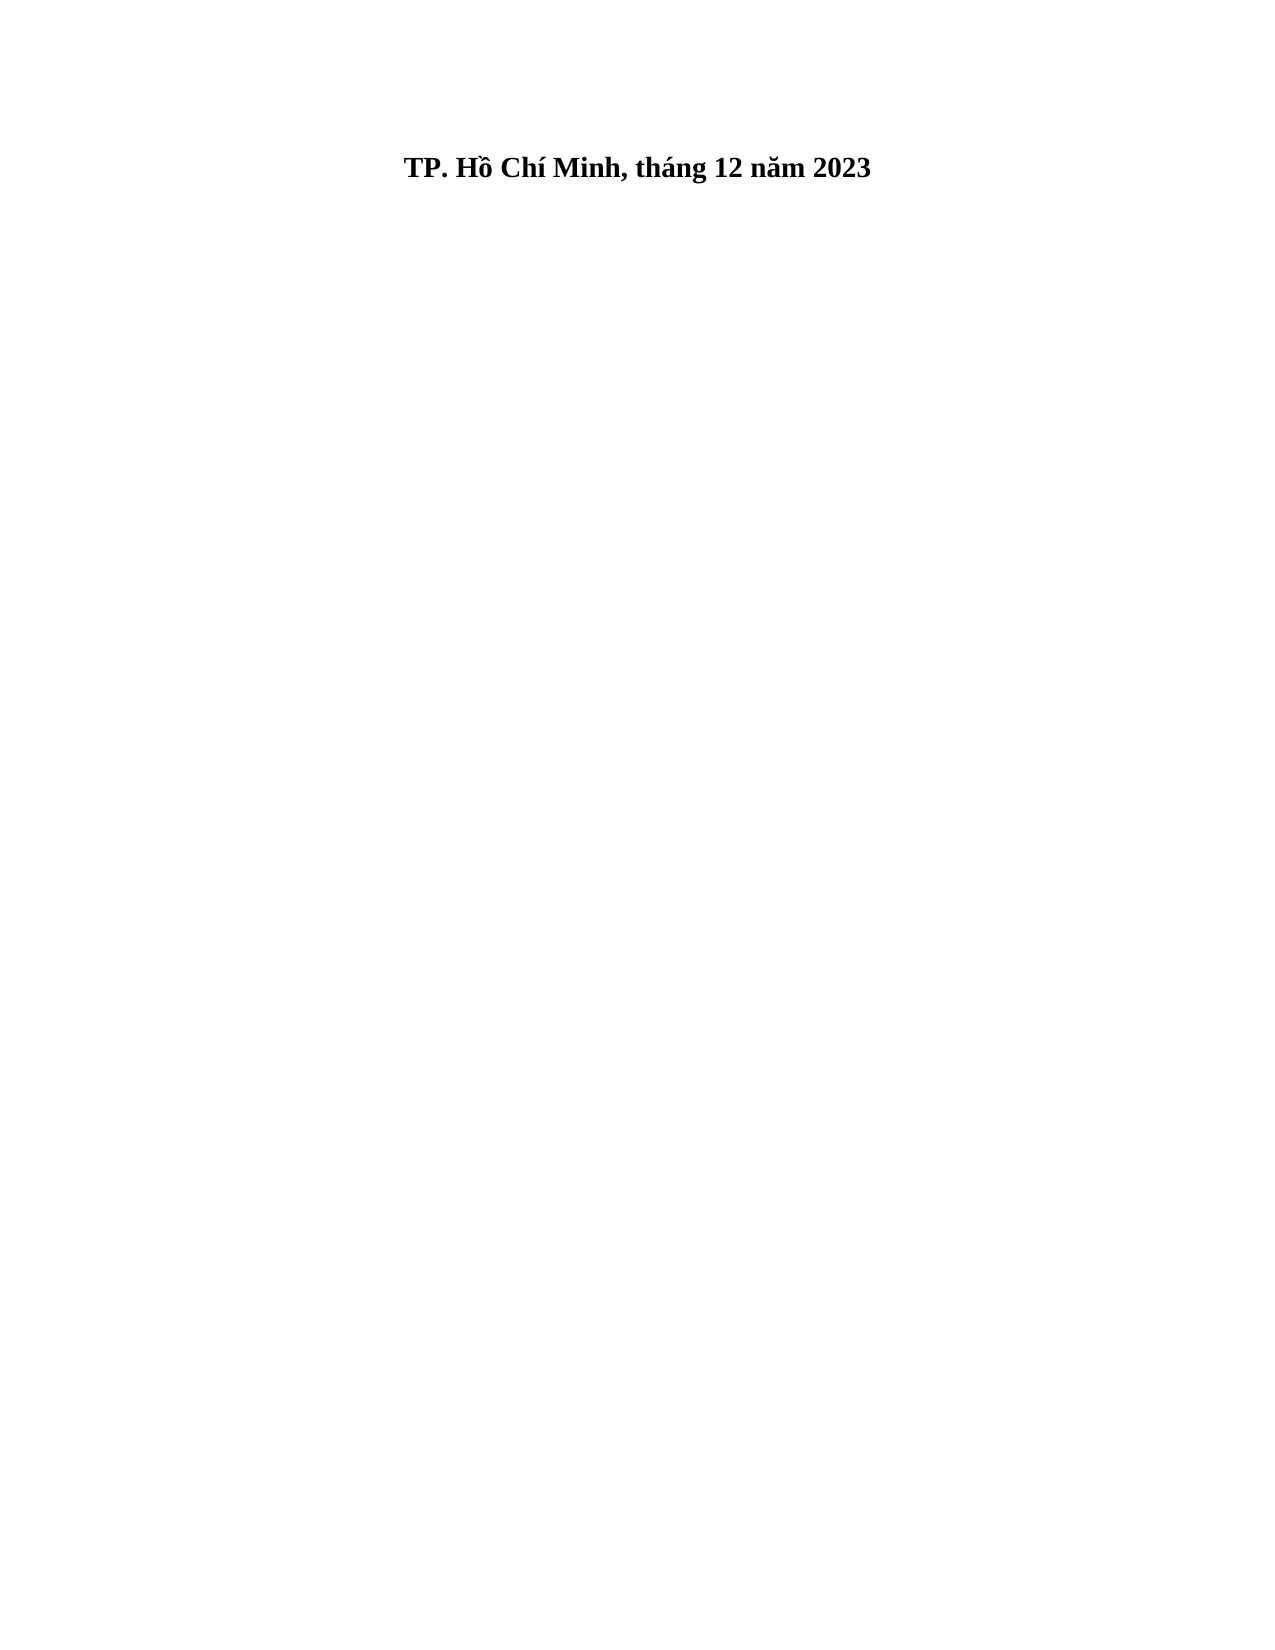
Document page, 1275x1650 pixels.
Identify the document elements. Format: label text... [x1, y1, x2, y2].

text TP. Hồ Chí Minh, tháng 12 năm 2023 [150, 150, 1125, 183]
